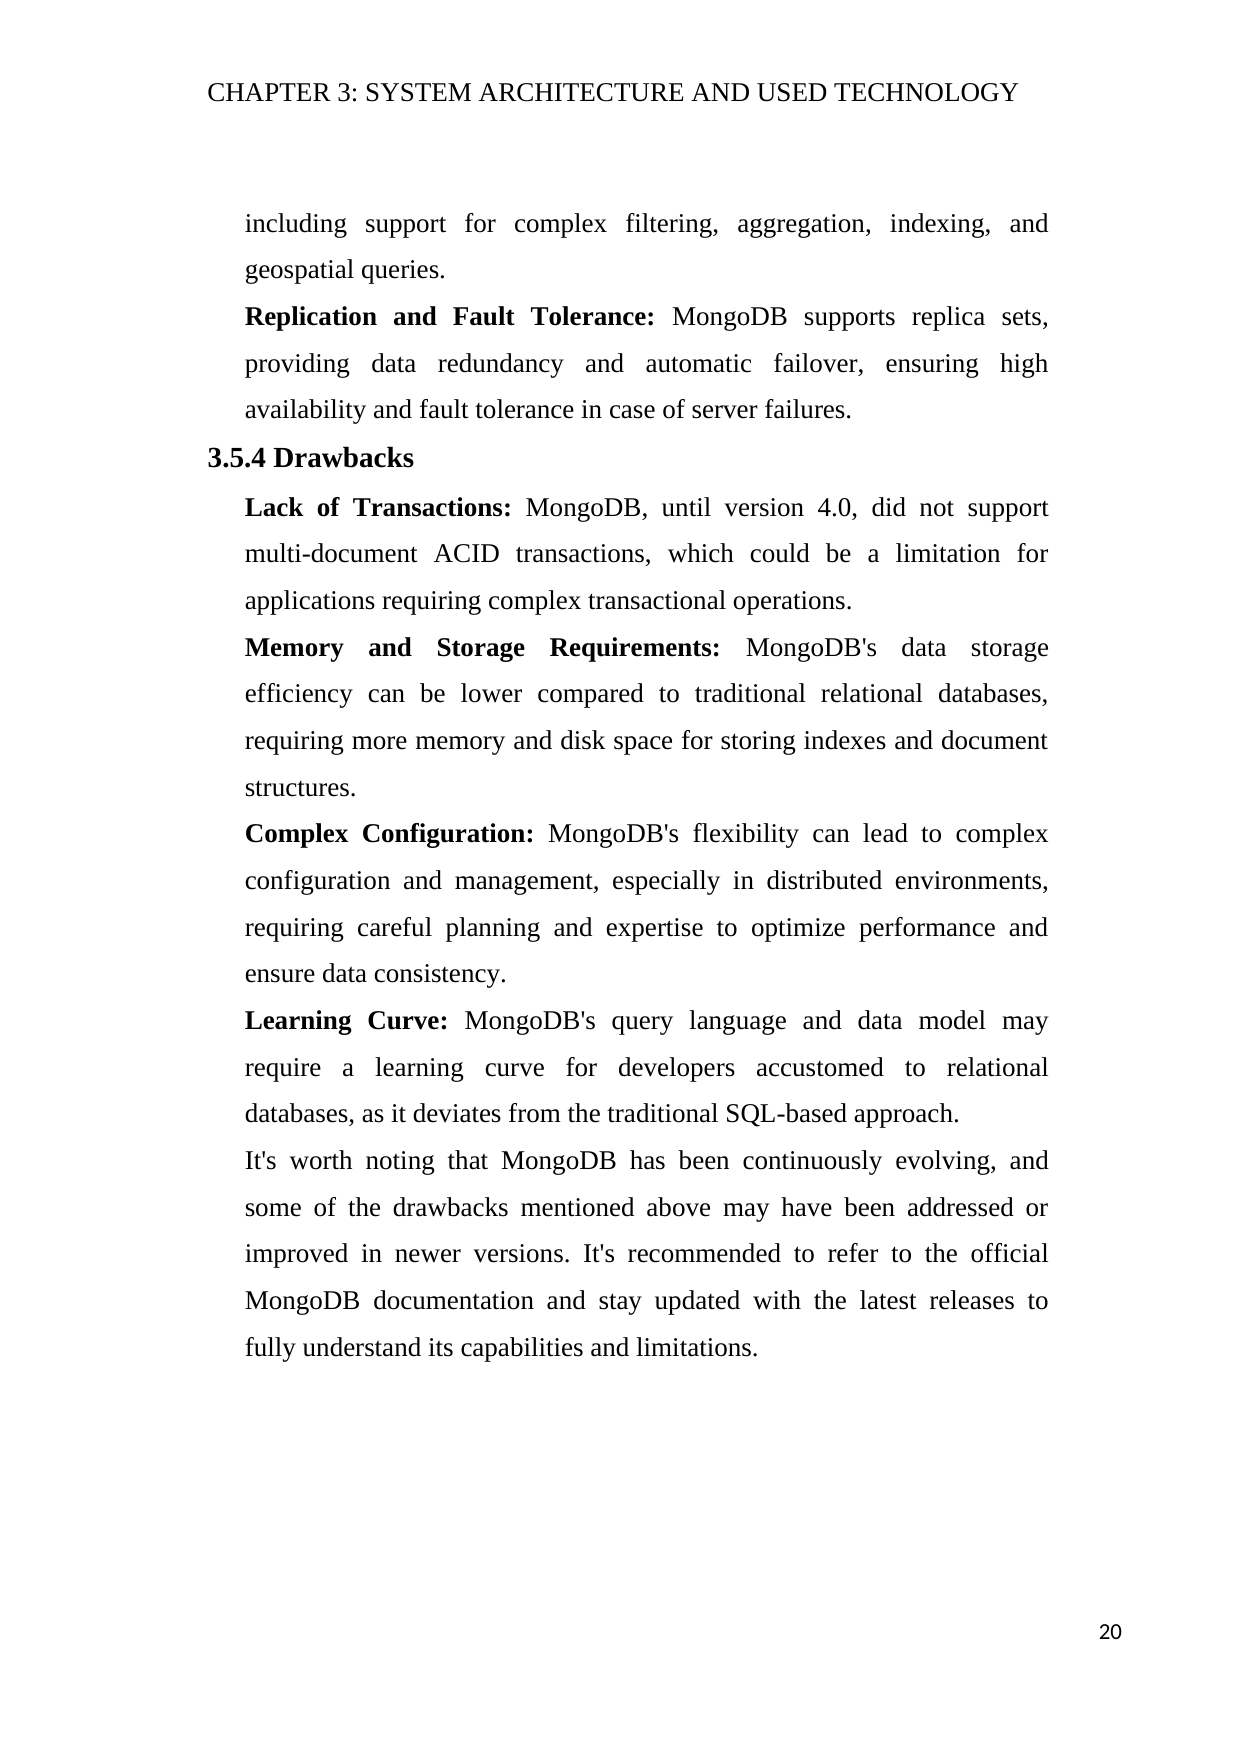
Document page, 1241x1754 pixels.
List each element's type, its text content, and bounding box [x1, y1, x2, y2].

text Lack of Transactions: MongoDB, until version 4.0, did not support multi-document ACID transactions, which could be a limitation for applications requiring complex transactional operations. [244, 491, 1049, 615]
text It's worth noting that MongoDB has been continuously evolving, and some of the drawbacks mentioned above may have been addressed or improved in newer versions. It's recommended to refer to the official MongoDB documentation and stay updated with the latest releases to fully understand its capabilities and limitations. [244, 1144, 1049, 1362]
subtitle 3.5.4 Drawbacks [207, 440, 1122, 474]
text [244, 207, 1049, 285]
text Replication and Fault Tolerance: MongoDB supports replica sets, providing data redundancy and automatic failover, ensuring high availability and fault tolerance in case of server failures. [244, 300, 1049, 425]
text Complex Configuration: MongoDB's flexibility can lead to complex configuration and management, especially in distributed environments, requiring careful planning and expertise to optimize performance and ensure data consistency. [244, 817, 1049, 988]
text Memory and Storage Requirements: MongoDB's data storage efficiency can be lower compared to traditional relational databases, requiring more memory and disk space for storing indexes and document structures. [244, 631, 1049, 802]
text Learning Curve: MongoDB's query language and data model may require a learning curve for developers accustomed to relational databases, as it deviates from the traditional SQL-based approach. [244, 1004, 1049, 1128]
